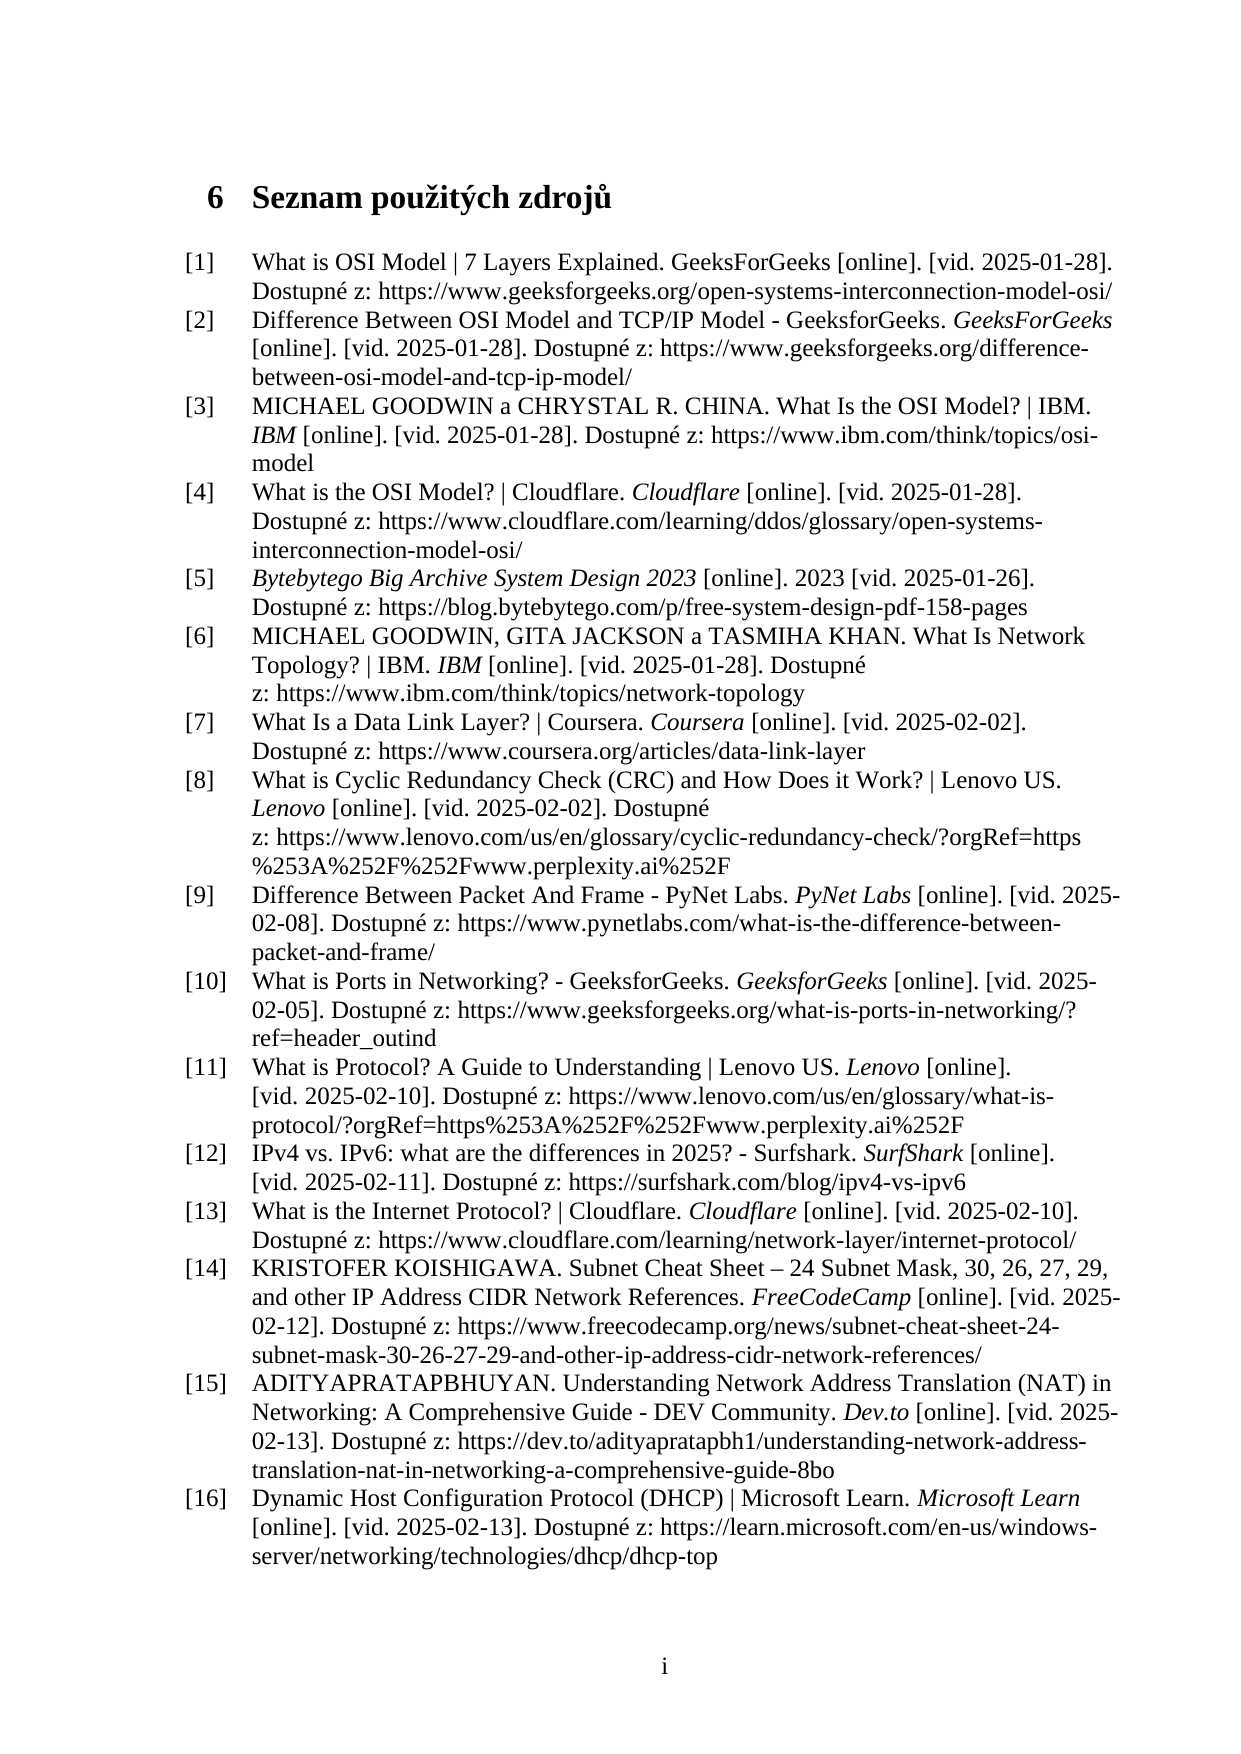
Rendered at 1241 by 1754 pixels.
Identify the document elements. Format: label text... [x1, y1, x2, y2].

subtitle Seznam použitých zdrojů [207, 177, 1122, 216]
